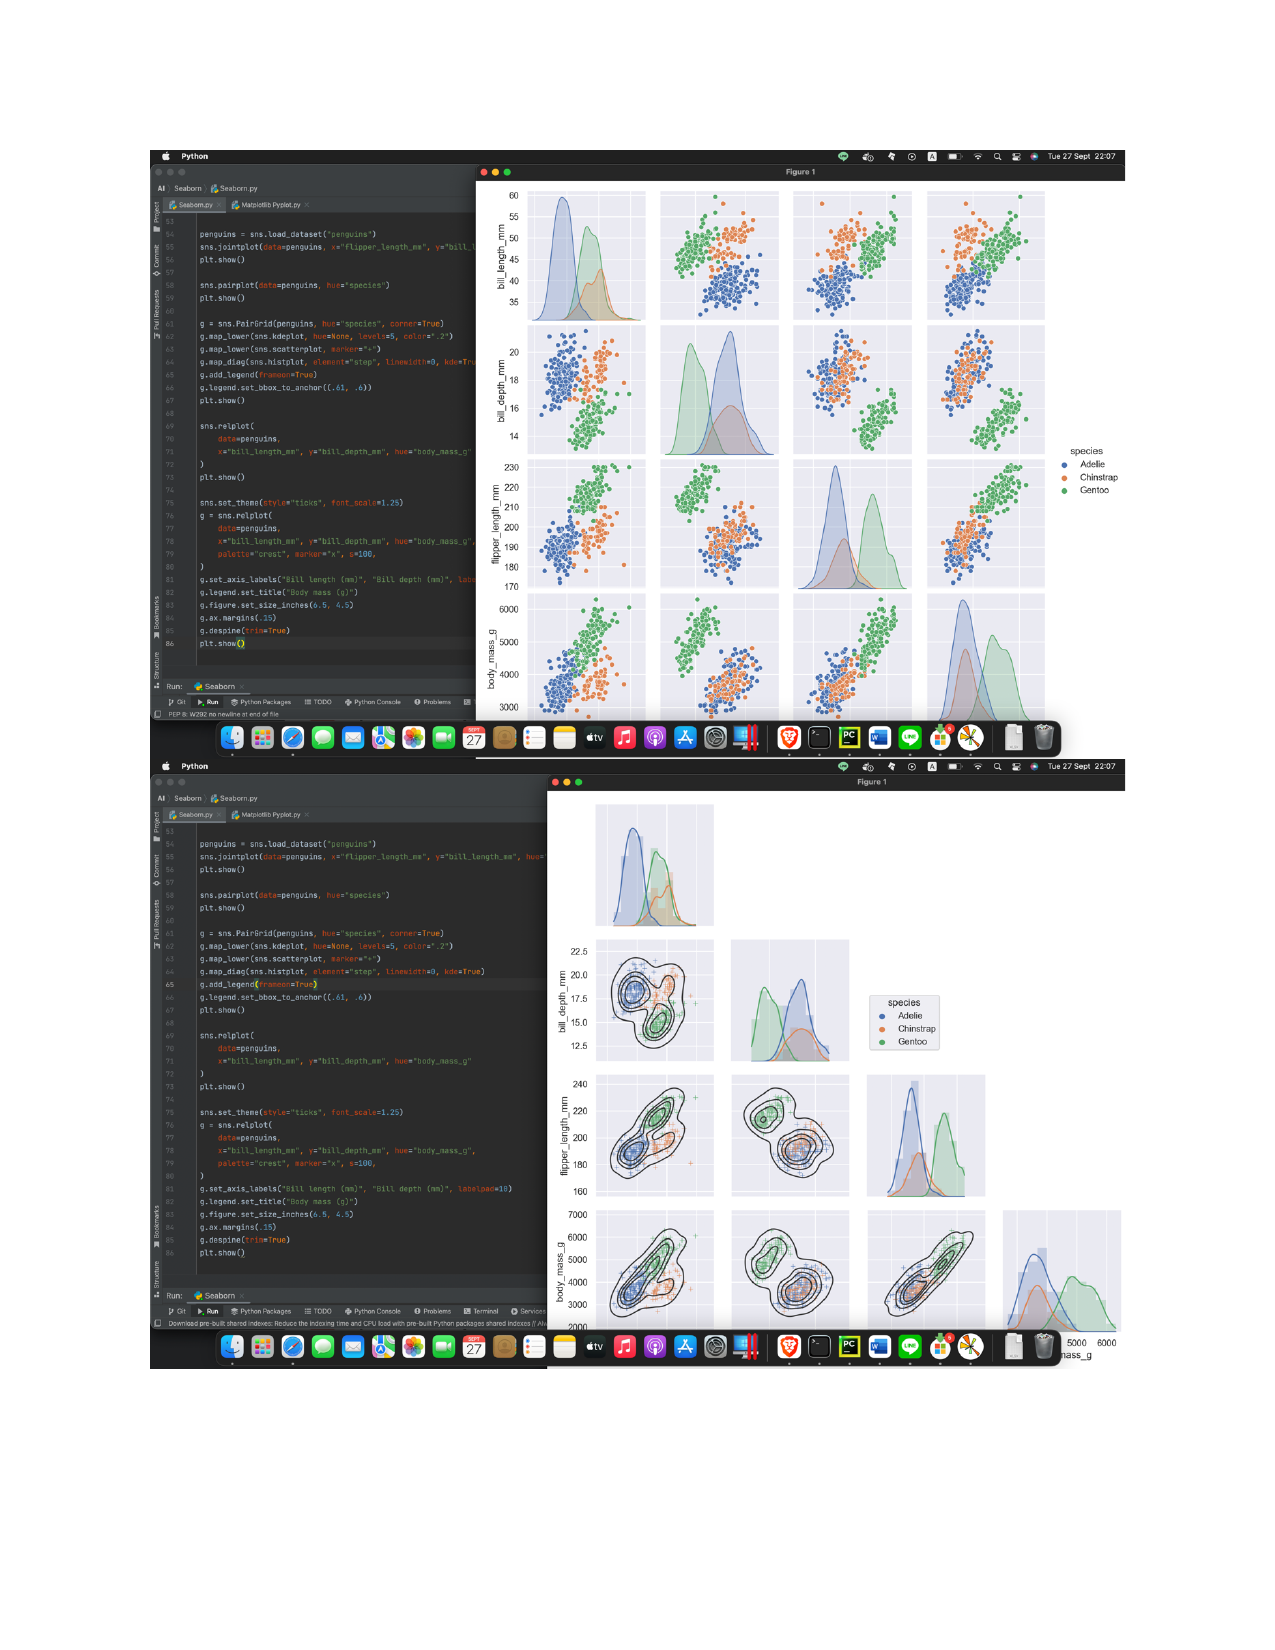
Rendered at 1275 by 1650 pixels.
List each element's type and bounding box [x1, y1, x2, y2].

picture [150, 150, 1125, 1369]
